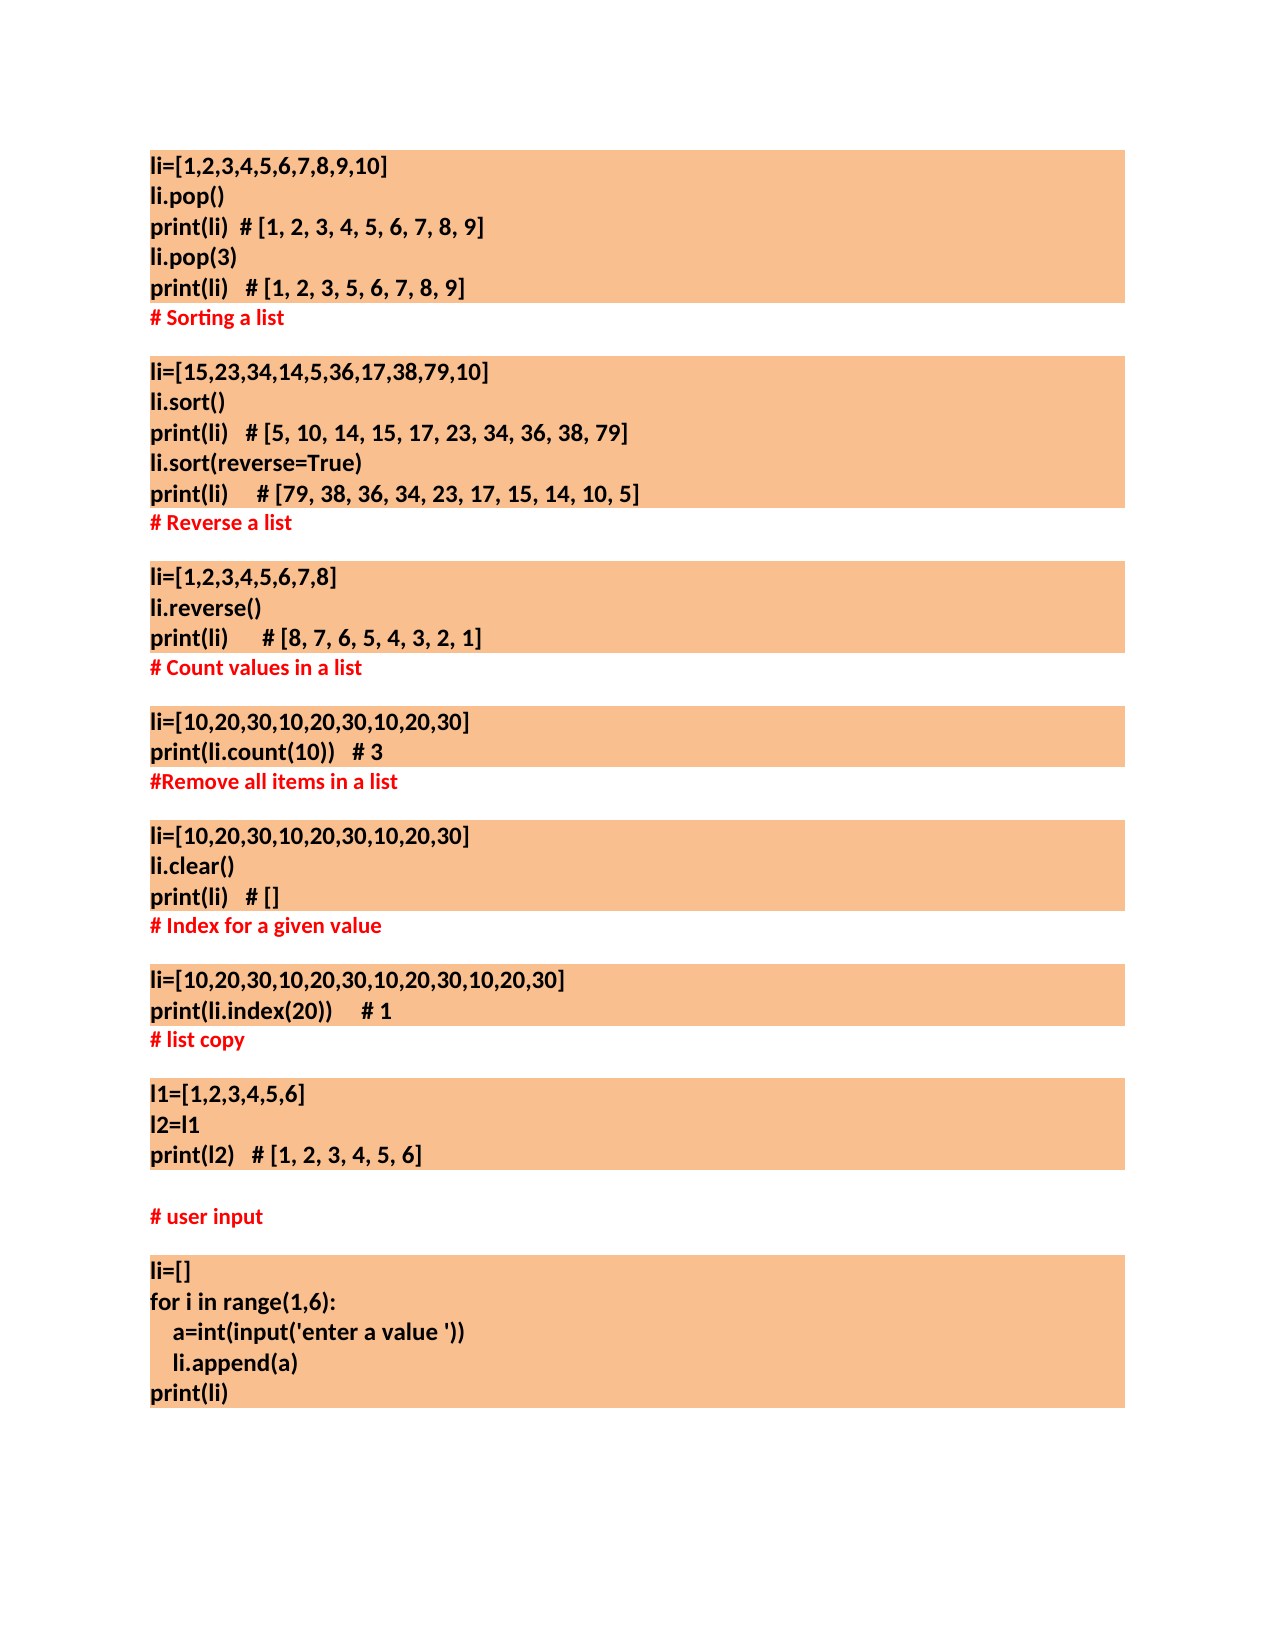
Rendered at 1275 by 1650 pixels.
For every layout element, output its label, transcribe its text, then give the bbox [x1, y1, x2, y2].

text # user input [150, 1202, 1125, 1230]
text print(li) [150, 1377, 1125, 1408]
text print(li.count(10)) # 3 [150, 736, 1125, 767]
text li=[1,2,3,4,5,6,7,8,9,10] [150, 150, 1125, 181]
text li=[10,20,30,10,20,30,10,20,30] [150, 820, 1125, 850]
text li=[15,23,34,14,5,36,17,38,79,10] [150, 356, 1125, 386]
text li.clear() [150, 850, 1125, 881]
text li=[1,2,3,4,5,6,7,8] [150, 561, 1125, 592]
text l2=l1 [150, 1109, 1125, 1139]
text print(li.index(20)) # 1 [150, 995, 1125, 1026]
text for i in range(1,6): [150, 1286, 1125, 1316]
text l1=[1,2,3,4,5,6] [150, 1078, 1125, 1109]
text # Count values in a list [150, 653, 1125, 681]
text print(l2) # [1, 2, 3, 4, 5, 6] [150, 1139, 1125, 1170]
text print(li) # [5, 10, 14, 15, 17, 23, 34, 36, 38, 79] [150, 417, 1125, 447]
text print(li) # [] [150, 881, 1125, 911]
text # Reverse a list [150, 508, 1125, 536]
text print(li) # [79, 38, 36, 34, 23, 17, 15, 14, 10, 5] [150, 478, 1125, 508]
text #Remove all items in a list [150, 767, 1125, 795]
text li=[10,20,30,10,20,30,10,20,30] [150, 706, 1125, 736]
text li.pop() [150, 181, 1125, 211]
text li=[] [150, 1255, 1125, 1286]
text li.append(a) [150, 1347, 1125, 1377]
text li.pop(3) [150, 242, 1125, 272]
text print(li) # [8, 7, 6, 5, 4, 3, 2, 1] [150, 622, 1125, 653]
text print(li) # [1, 2, 3, 5, 6, 7, 8, 9] [150, 272, 1125, 303]
text li.sort(reverse=True) [150, 447, 1125, 478]
text li=[10,20,30,10,20,30,10,20,30,10,20,30] [150, 964, 1125, 995]
text # Sorting a list [150, 303, 1125, 331]
text # list copy [150, 1026, 1125, 1053]
text li.reverse() [150, 592, 1125, 622]
text li.sort() [150, 386, 1125, 417]
text # Index for a given value [150, 911, 1125, 939]
text a=int(input('enter a value ')) [150, 1316, 1125, 1347]
text print(li) # [1, 2, 3, 4, 5, 6, 7, 8, 9] [150, 211, 1125, 242]
